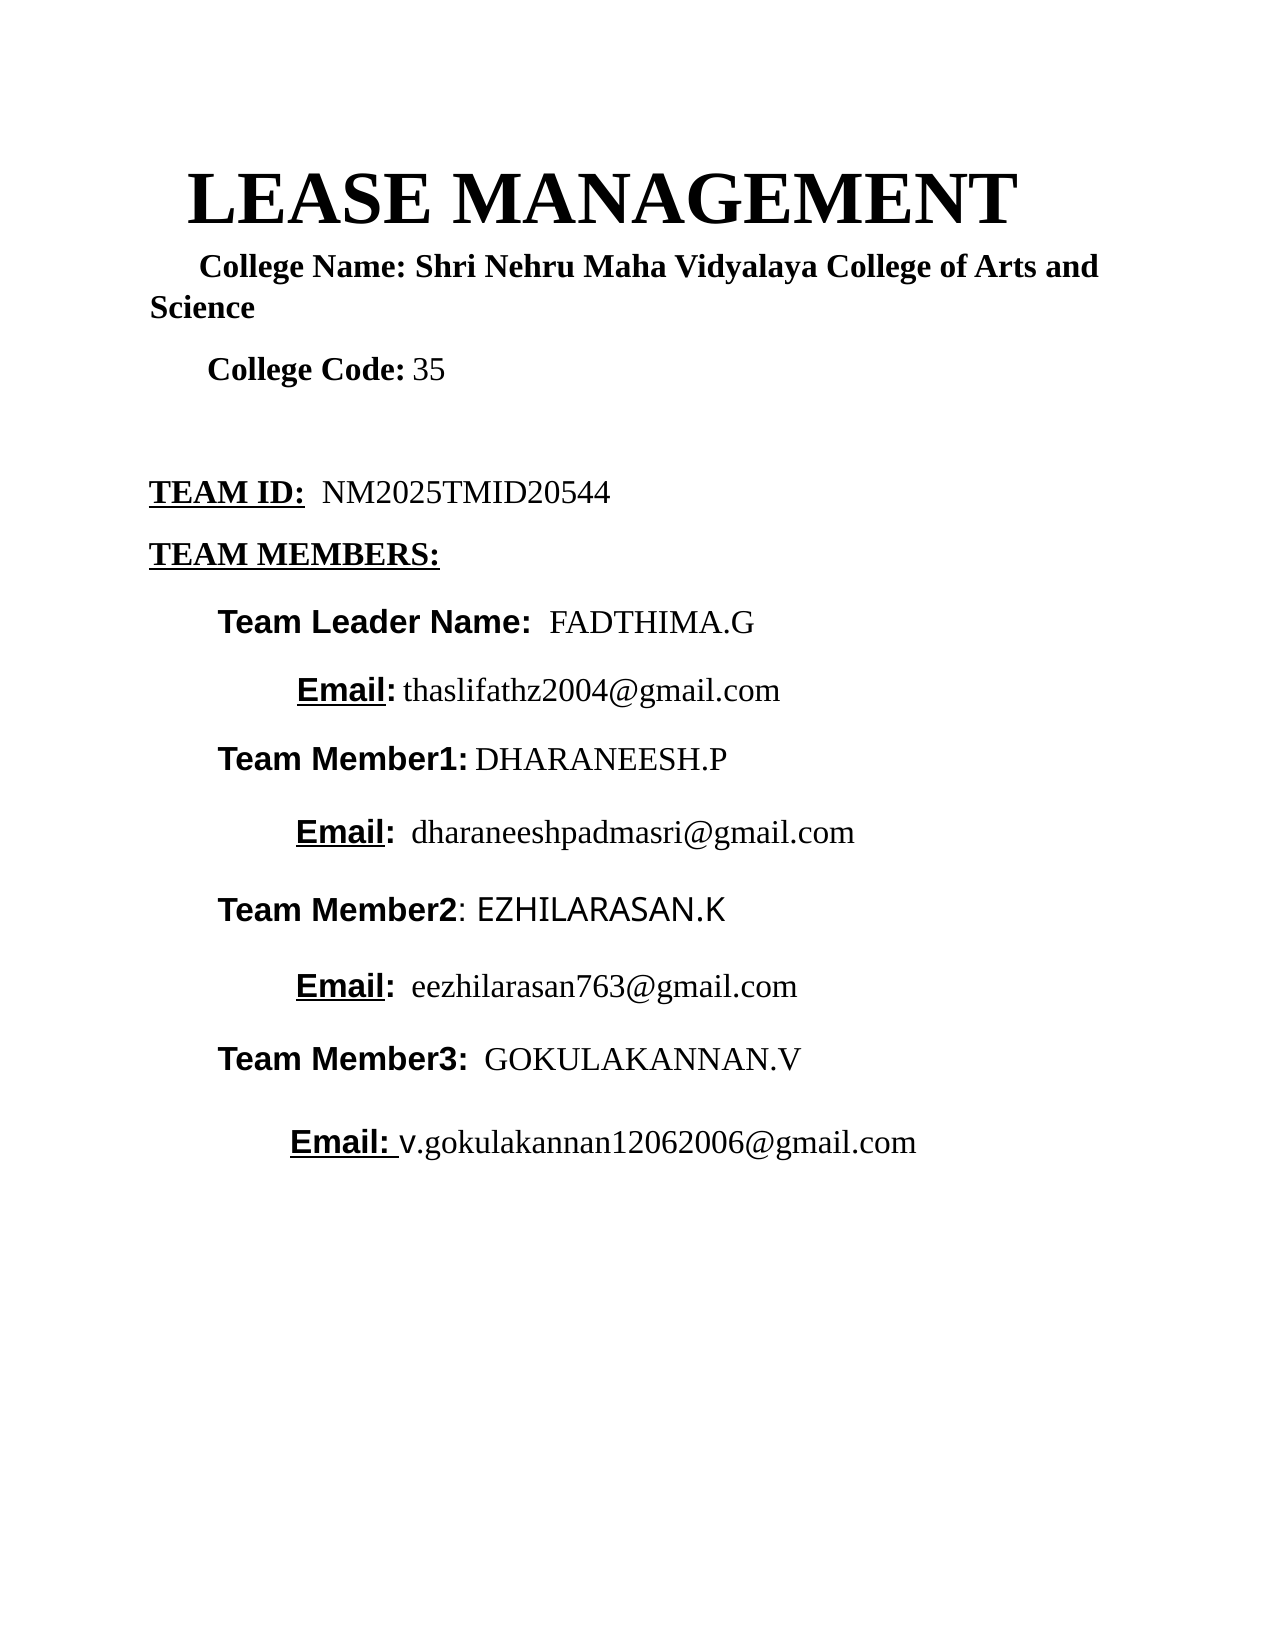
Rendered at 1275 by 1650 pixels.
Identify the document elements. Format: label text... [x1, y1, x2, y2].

text Team Member1: DHARANEESH.P [208, 739, 1207, 777]
text College Name: Shri Nehru Maha Vidyalaya College of Arts and Science [148, 246, 1207, 326]
text TEAM MEMBERS: [148, 535, 1207, 573]
text College Code: 35 [148, 349, 1207, 387]
text Team Member3: GOKULAKANNAN.V [208, 1039, 1207, 1078]
text Email: v.gokulakannan12062006@gmail.com [225, 1122, 1207, 1161]
text TEAM ID: NM2025TMID20544 [148, 473, 1207, 511]
text Email: dharaneeshpadmasri@gmail.com [296, 812, 1207, 851]
text Team Leader Name: FADTHIMA.G [208, 602, 1207, 641]
text LEASE MANAGEMENT [150, 153, 1207, 239]
text Team Member2: EZHILARASAN.K [208, 885, 1207, 931]
text Email: thaslifathz2004@gmail.com [269, 670, 1207, 709]
text Email: eezhilarasan763@gmail.com [296, 966, 1207, 1004]
